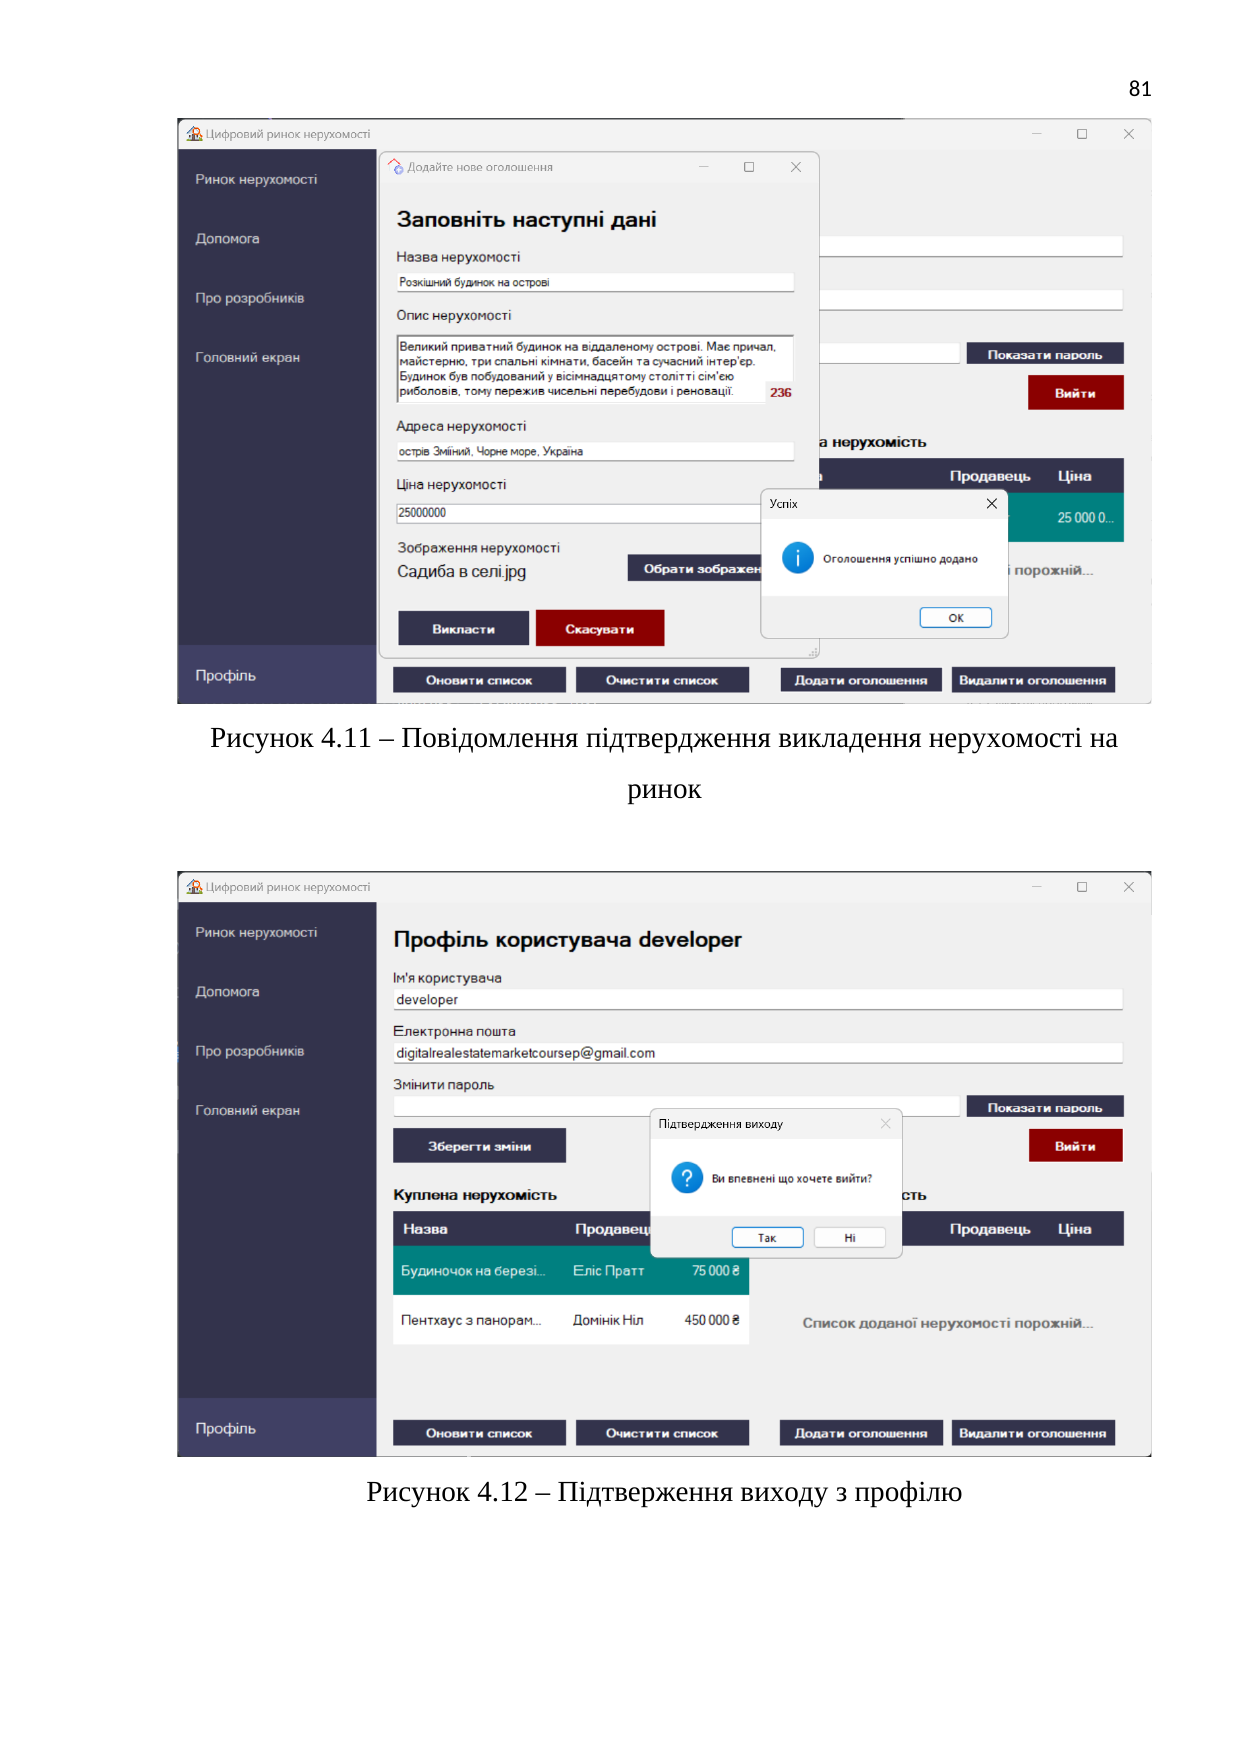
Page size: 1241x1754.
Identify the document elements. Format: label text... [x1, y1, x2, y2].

text Рисунок 4.11 – Повідомлення підтвердження викладення нерухомості на ринок [177, 721, 1152, 804]
picture [177, 118, 1152, 704]
text Рисунок 4.12 – Підтверження виходу з профілю [177, 1474, 1152, 1507]
picture [177, 871, 1152, 1457]
